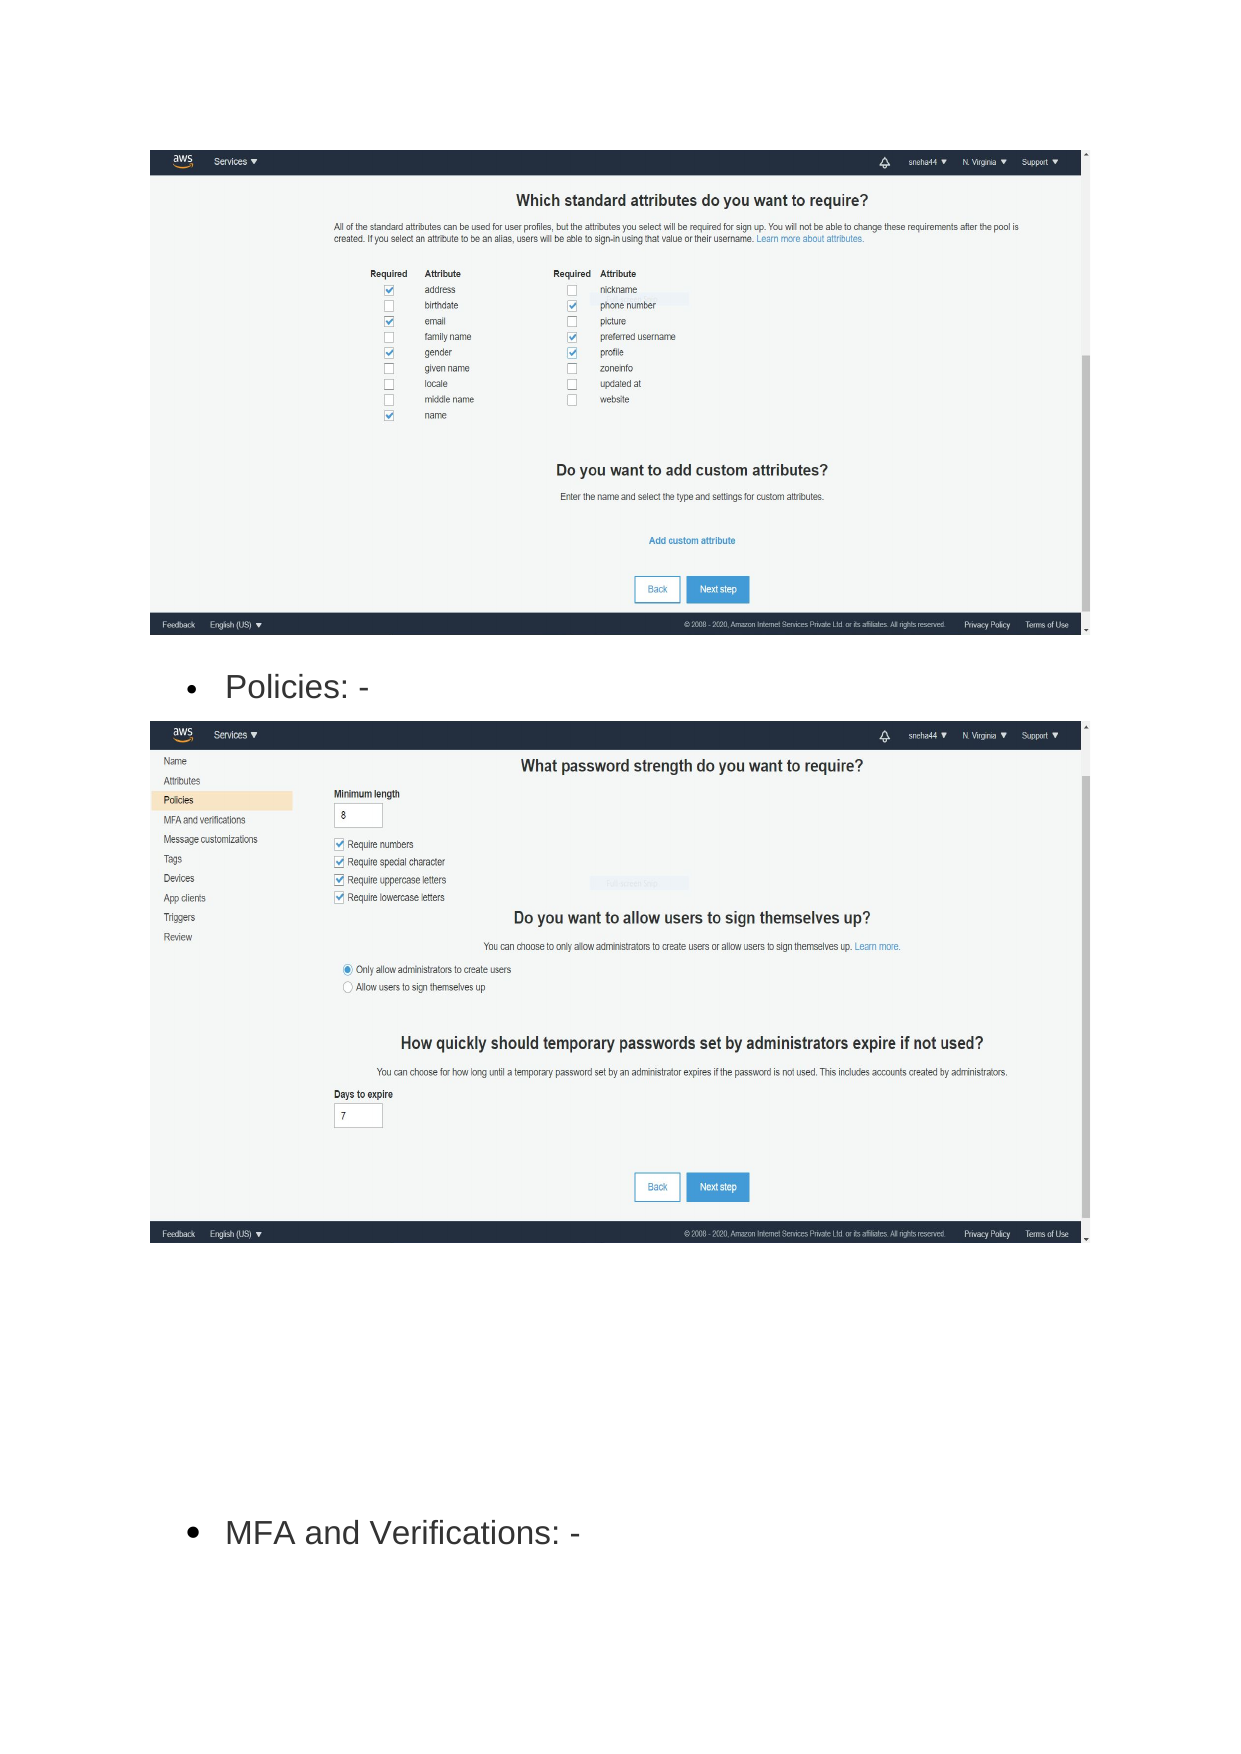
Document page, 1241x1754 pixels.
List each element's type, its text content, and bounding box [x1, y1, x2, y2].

list MFA and Verifications: - [187, 1513, 1090, 1552]
picture [150, 721, 1091, 1243]
picture [150, 150, 1091, 635]
list Policies: - [187, 668, 1090, 706]
